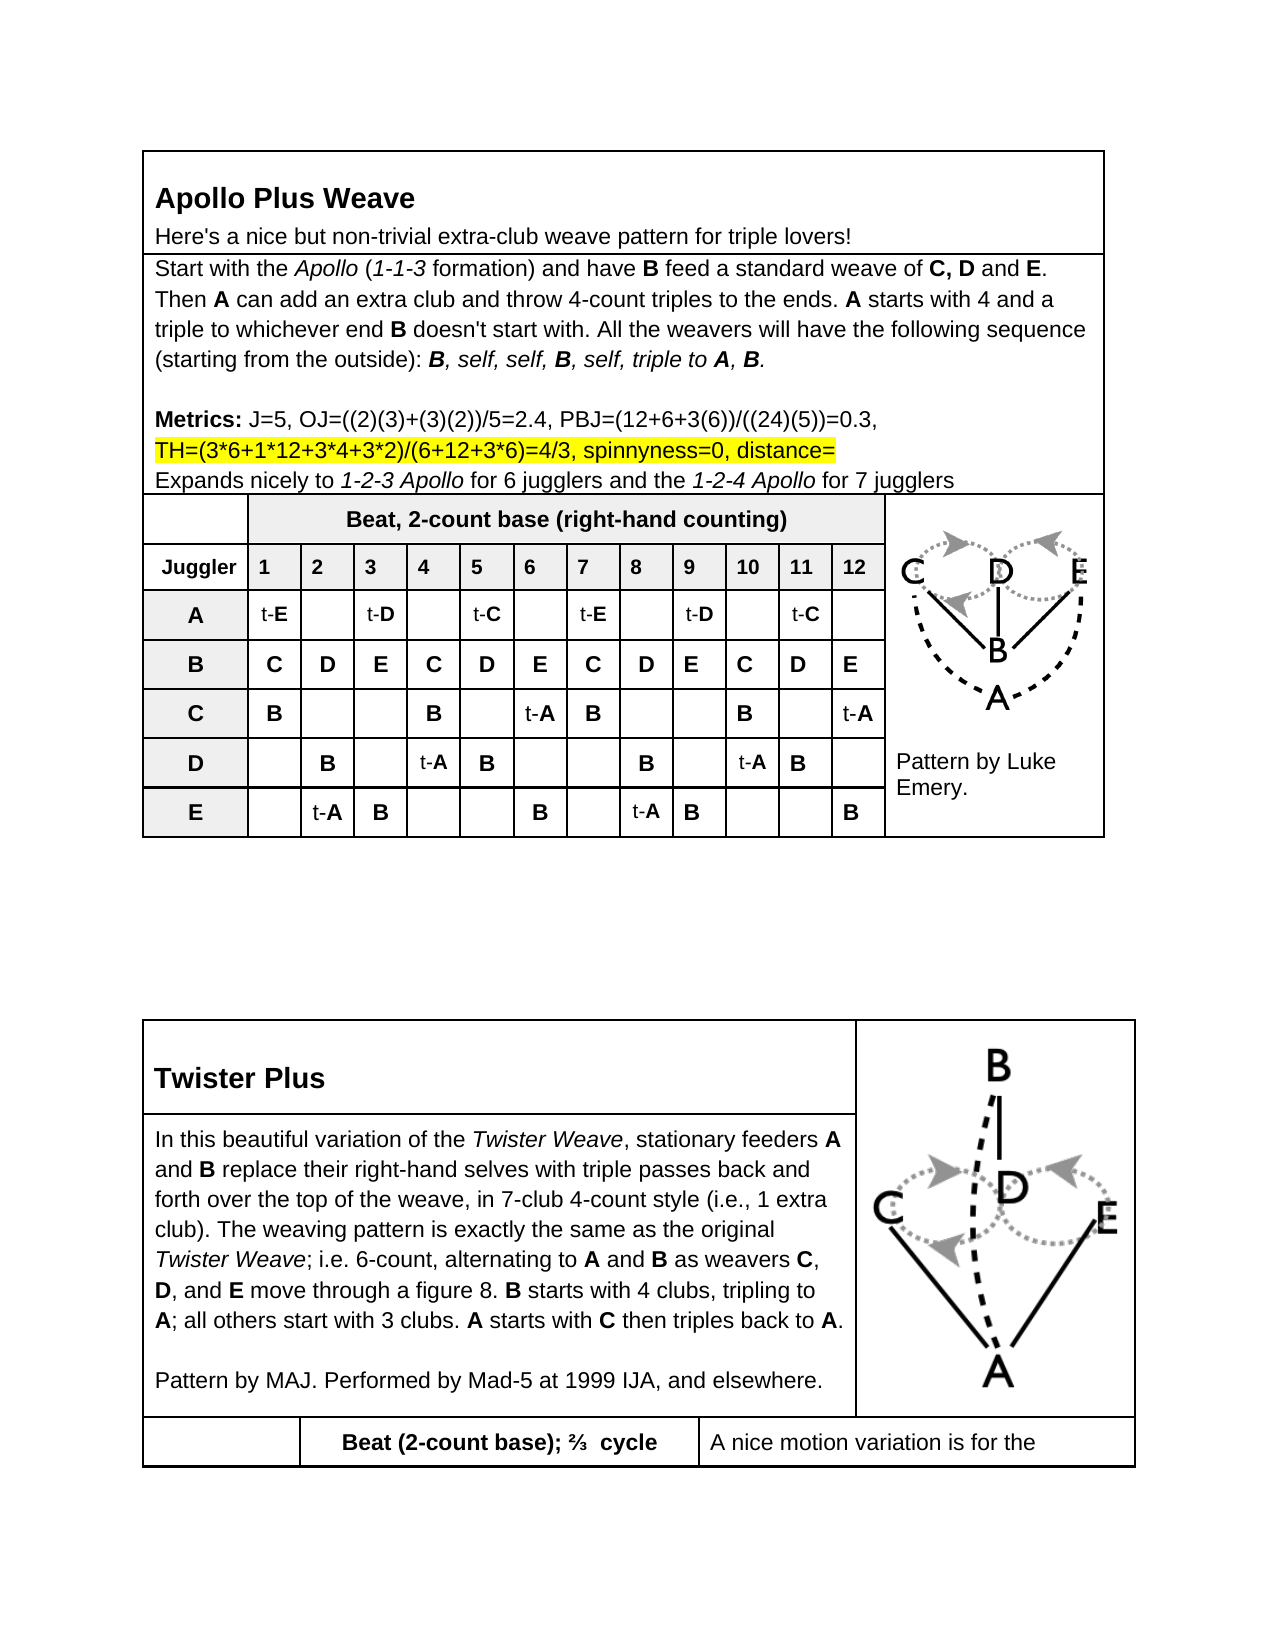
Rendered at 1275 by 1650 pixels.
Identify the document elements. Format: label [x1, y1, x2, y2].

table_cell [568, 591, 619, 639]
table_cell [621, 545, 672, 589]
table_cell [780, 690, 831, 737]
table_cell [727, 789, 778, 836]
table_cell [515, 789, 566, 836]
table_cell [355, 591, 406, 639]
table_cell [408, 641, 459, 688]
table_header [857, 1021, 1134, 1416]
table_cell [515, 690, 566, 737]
picture [895, 529, 1093, 722]
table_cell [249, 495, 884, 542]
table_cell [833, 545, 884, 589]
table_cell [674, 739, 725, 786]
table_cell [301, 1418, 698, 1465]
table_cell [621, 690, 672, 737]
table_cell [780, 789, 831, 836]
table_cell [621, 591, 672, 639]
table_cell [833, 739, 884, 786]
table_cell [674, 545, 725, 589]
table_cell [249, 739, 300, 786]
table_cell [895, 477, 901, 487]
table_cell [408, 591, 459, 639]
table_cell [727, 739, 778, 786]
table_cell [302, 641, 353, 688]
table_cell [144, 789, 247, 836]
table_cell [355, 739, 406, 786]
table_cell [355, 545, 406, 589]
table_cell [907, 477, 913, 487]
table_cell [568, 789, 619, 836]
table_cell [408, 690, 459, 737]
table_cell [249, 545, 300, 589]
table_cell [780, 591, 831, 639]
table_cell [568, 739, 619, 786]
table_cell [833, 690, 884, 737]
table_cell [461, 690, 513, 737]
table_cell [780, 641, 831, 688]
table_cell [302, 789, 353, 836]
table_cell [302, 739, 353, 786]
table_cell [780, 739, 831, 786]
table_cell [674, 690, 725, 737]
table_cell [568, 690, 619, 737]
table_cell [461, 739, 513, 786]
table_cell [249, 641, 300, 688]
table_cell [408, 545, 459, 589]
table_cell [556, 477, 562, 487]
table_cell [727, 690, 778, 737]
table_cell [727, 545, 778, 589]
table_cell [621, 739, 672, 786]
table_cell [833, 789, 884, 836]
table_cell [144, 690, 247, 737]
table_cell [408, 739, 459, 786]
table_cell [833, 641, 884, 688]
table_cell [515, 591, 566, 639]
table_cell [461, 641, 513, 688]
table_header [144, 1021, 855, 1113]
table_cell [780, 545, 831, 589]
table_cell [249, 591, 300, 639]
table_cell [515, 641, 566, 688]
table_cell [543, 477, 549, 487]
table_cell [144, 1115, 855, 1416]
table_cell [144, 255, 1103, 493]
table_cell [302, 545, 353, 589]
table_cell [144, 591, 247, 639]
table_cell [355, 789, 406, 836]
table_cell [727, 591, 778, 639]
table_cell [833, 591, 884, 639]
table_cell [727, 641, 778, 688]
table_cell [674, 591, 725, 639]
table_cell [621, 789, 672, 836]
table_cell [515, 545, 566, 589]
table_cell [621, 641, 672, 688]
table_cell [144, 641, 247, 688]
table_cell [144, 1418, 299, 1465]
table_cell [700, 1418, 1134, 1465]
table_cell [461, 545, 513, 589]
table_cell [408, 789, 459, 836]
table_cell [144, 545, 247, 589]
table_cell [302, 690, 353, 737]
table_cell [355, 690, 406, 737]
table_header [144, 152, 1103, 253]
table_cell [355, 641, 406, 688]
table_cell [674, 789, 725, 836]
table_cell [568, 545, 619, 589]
picture [866, 1031, 1125, 1403]
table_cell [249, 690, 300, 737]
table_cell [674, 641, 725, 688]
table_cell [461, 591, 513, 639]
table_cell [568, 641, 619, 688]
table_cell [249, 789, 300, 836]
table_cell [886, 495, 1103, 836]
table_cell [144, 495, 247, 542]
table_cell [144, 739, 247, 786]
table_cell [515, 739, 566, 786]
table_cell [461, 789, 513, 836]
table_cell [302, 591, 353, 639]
